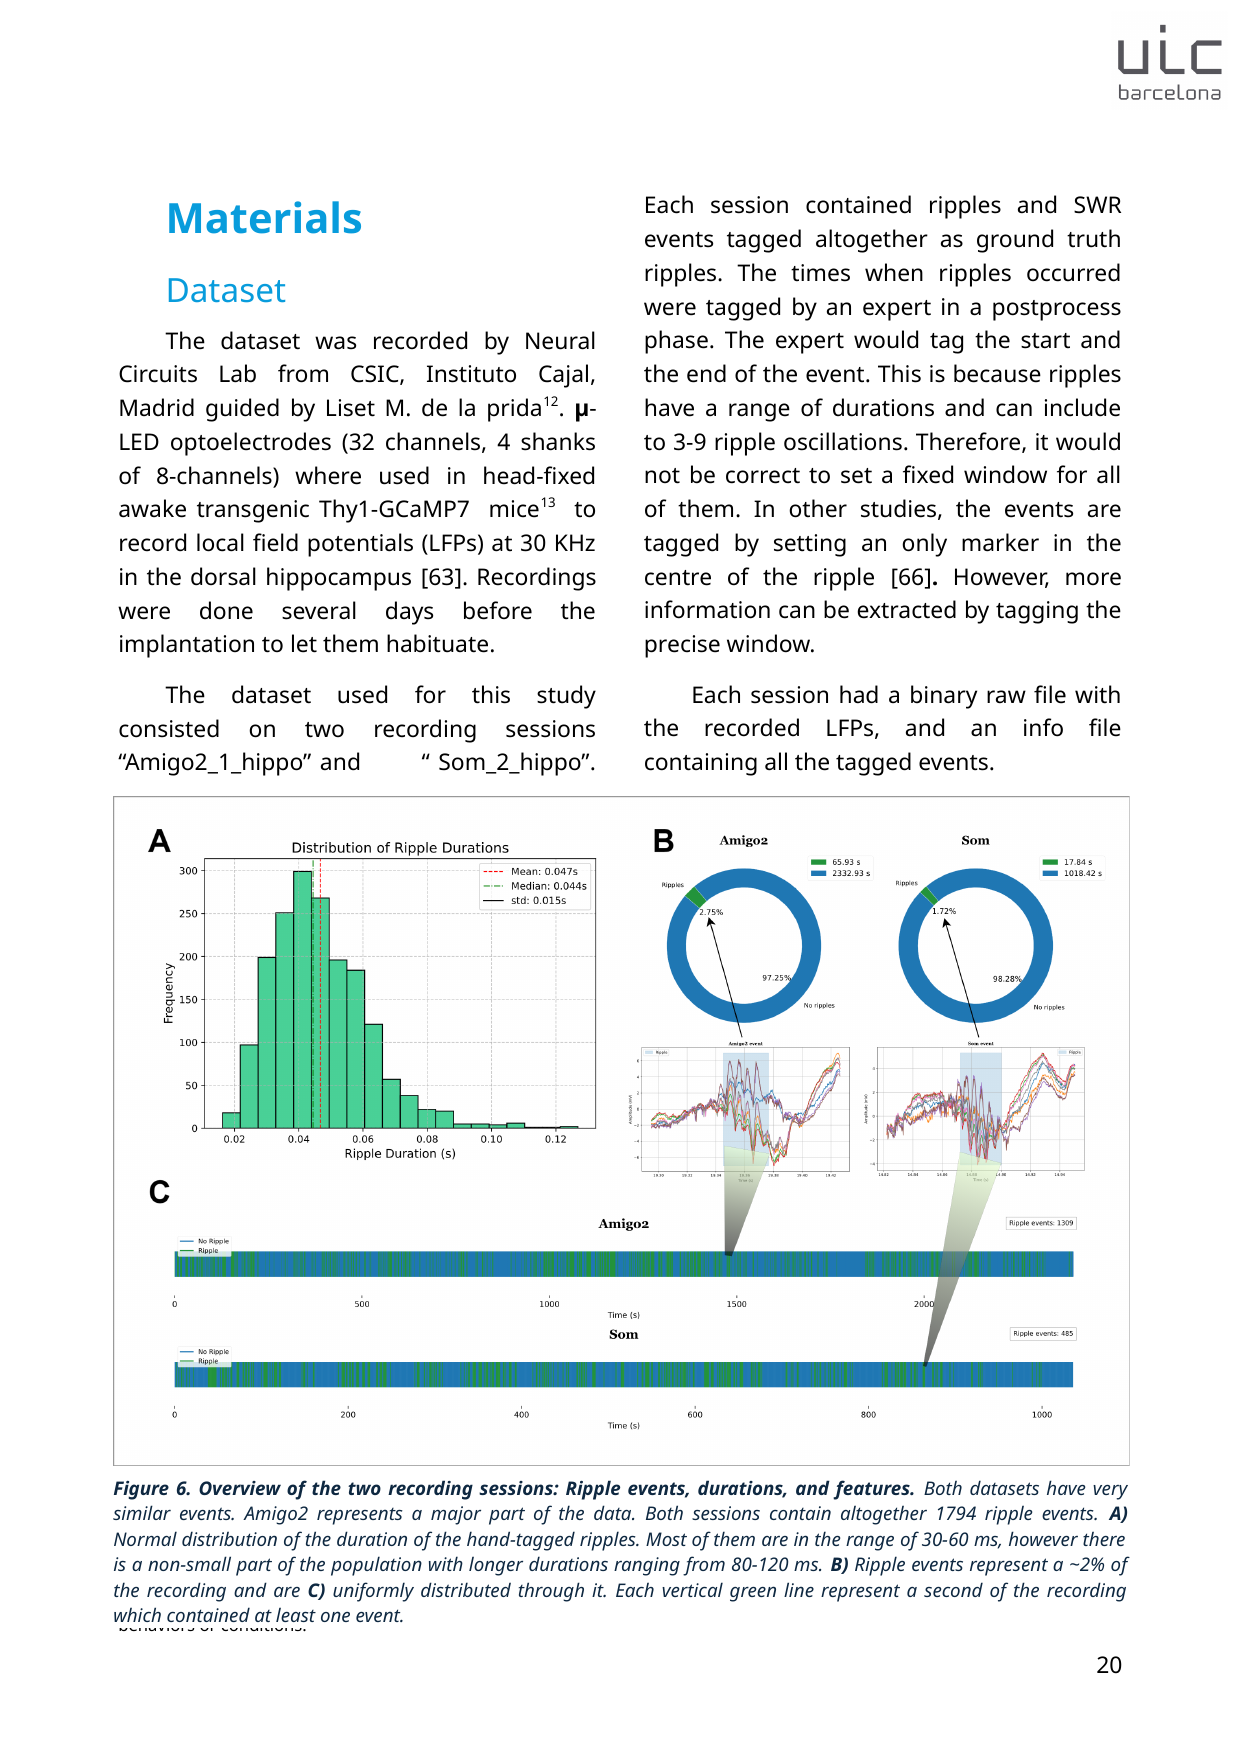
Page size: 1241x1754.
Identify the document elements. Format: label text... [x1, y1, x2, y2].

text The dataset was recorded by Neural Circuits Lab from CSIC, Instituto Cajal, Madrid guided by Liset M. de la prida. μ-LED optoelectrodes (32 channels, 4 shanks of 8-channels) where used in head-fixed awake transgenic Thy1-GCaMP7 mice to record local field potentials (LFPs) at 30 KHz in the dorsal hippocampus . Recordings were done several days before the implantation to let them habituate. [118, 324, 596, 659]
subtitle Materials [118, 189, 596, 246]
picture [1110, 11, 1229, 110]
text The dataset used for this study consisted on two recording sessions “Amigo2_1_hippo” and “ Som_2_hippo”. Each session contained ripples and SWR events tagged altogether as ground truth ripples. The times when ripples occurred were tagged by an expert in a postprocess phase. The expert would tag the start and the end of the event. This is because ripples have a range of durations and can include to 3-9 ripple oscillations. Therefore, it would not be correct to set a fixed window for all of them. In other studies, the events are tagged by setting an only marker in the centre of the ripple . However, more information can be extracted by tagging the precise window. [118, 679, 596, 777]
text The dataset used for this study consisted on two recording sessions “Amigo2_1_hippo” and “ Som_2_hippo”. Each session contained ripples and SWR events tagged altogether as ground truth ripples. The times when ripples occurred were tagged by an expert in a postprocess phase. The expert would tag the start and the end of the event. This is because ripples have a range of durations and can include to 3-9 ripple oscillations. Therefore, it would not be correct to set a fixed window for all of them. In other studies, the events are tagged by setting an only marker in the centre of the ripple . However, more information can be extracted by tagging the precise window. [644, 189, 1122, 659]
subtitle Dataset [118, 267, 596, 313]
picture [113, 796, 1130, 1466]
text Each session had a binary raw file with the recorded LFPs, and an info file containing all the tagged events. [644, 678, 1122, 777]
